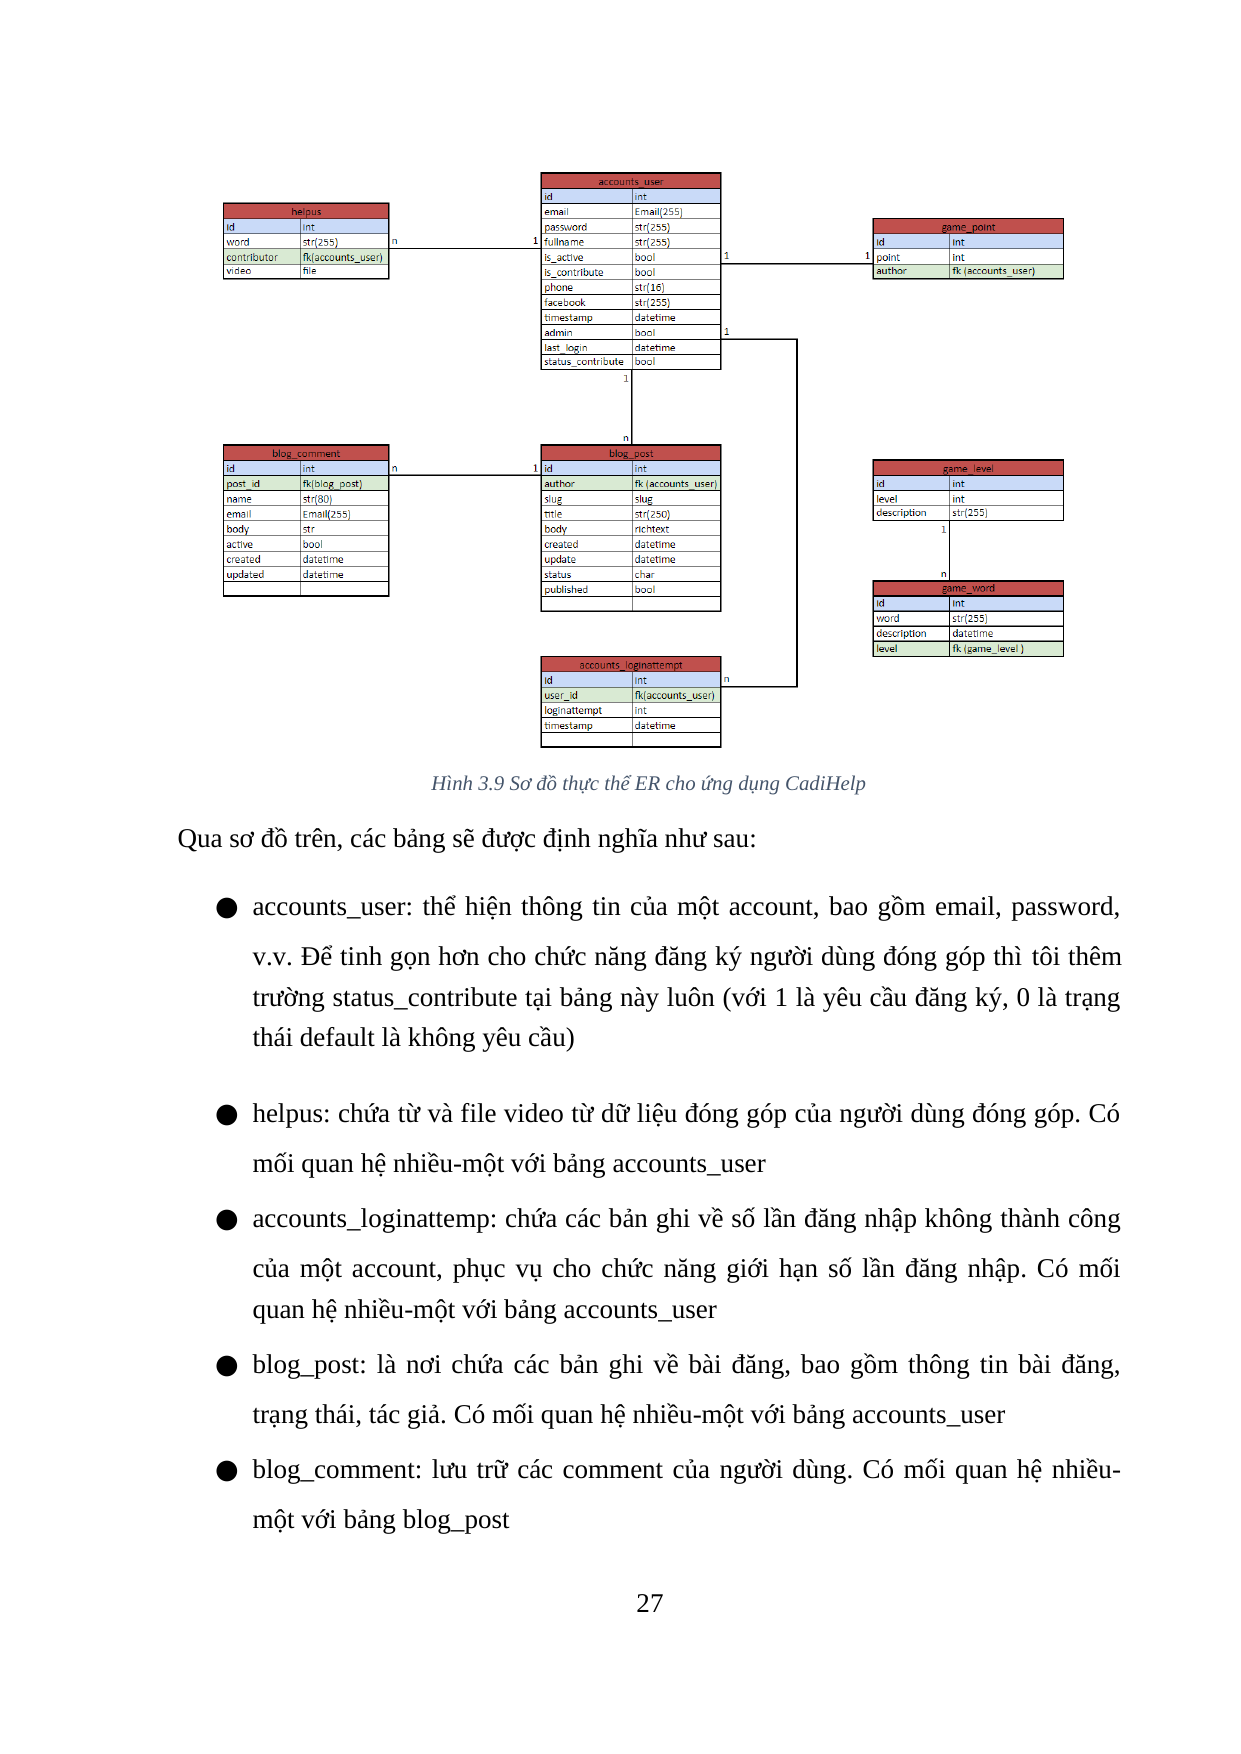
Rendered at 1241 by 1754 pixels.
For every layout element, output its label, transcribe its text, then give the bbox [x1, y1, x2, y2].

list accounts_user: thể hiện thông tin của một account, bao gồm email, password, v.v. Để tinh gọn hơn cho chức năng đăng ký người dùng đóng góp thì tôi thêm trường status_contribute tại bảng này luôn (với 1 là yêu cầu đăng ký, 0 là trạng thái default là không yêu cầu) [215, 876, 1122, 1052]
text Qua sơ đồ trên, các bảng sẽ được định nghĩa như sau: [177, 823, 1122, 854]
list helpus: chứa từ và file video từ dữ liệu đóng góp của người dùng đóng góp. Có mối quan hệ nhiều-một với bảng accounts_user [215, 1082, 1122, 1178]
picture [177, 147, 1122, 749]
list blog_comment: lưu trữ các comment của người dùng. Có mối quan hệ nhiều-một với bảng blog_post [215, 1438, 1122, 1534]
text Hình 3.9 Sơ đồ thực thể ER cho ứng dụng CadiHelp [177, 771, 1122, 794]
list accounts_loginattemp: chứa các bản ghi về số lần đăng nhập không thành công của một account, phục vụ cho chức năng giới hạn số lần đăng nhập. Có mối quan hệ nhiều-một với bảng accounts_user [215, 1188, 1122, 1324]
list blog_post: là nơi chứa các bản ghi về bài đăng, bao gồm thông tin bài đăng, trạng thái, tác giả. Có mối quan hệ nhiều-một với bảng accounts_user [215, 1333, 1122, 1429]
